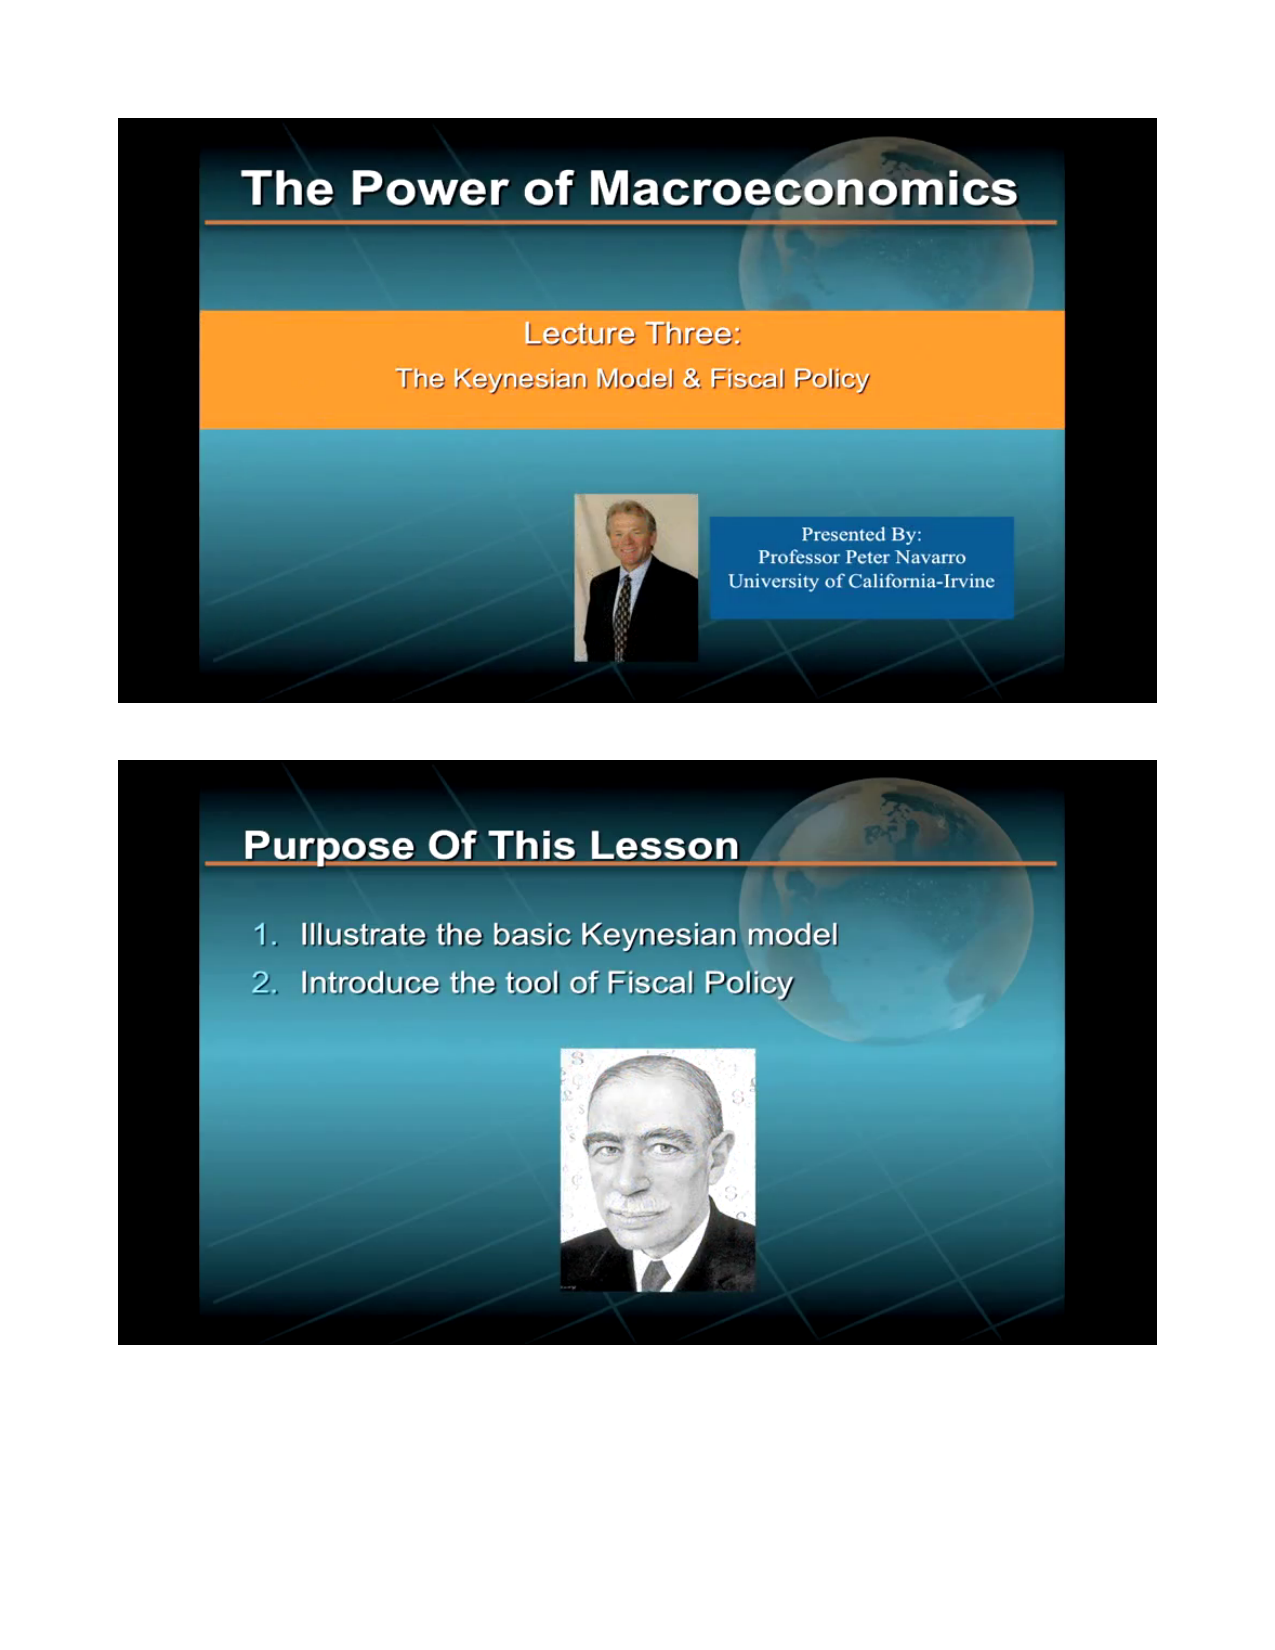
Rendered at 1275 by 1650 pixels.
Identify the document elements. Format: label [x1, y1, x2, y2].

picture [118, 760, 1157, 1345]
picture [118, 118, 1157, 703]
